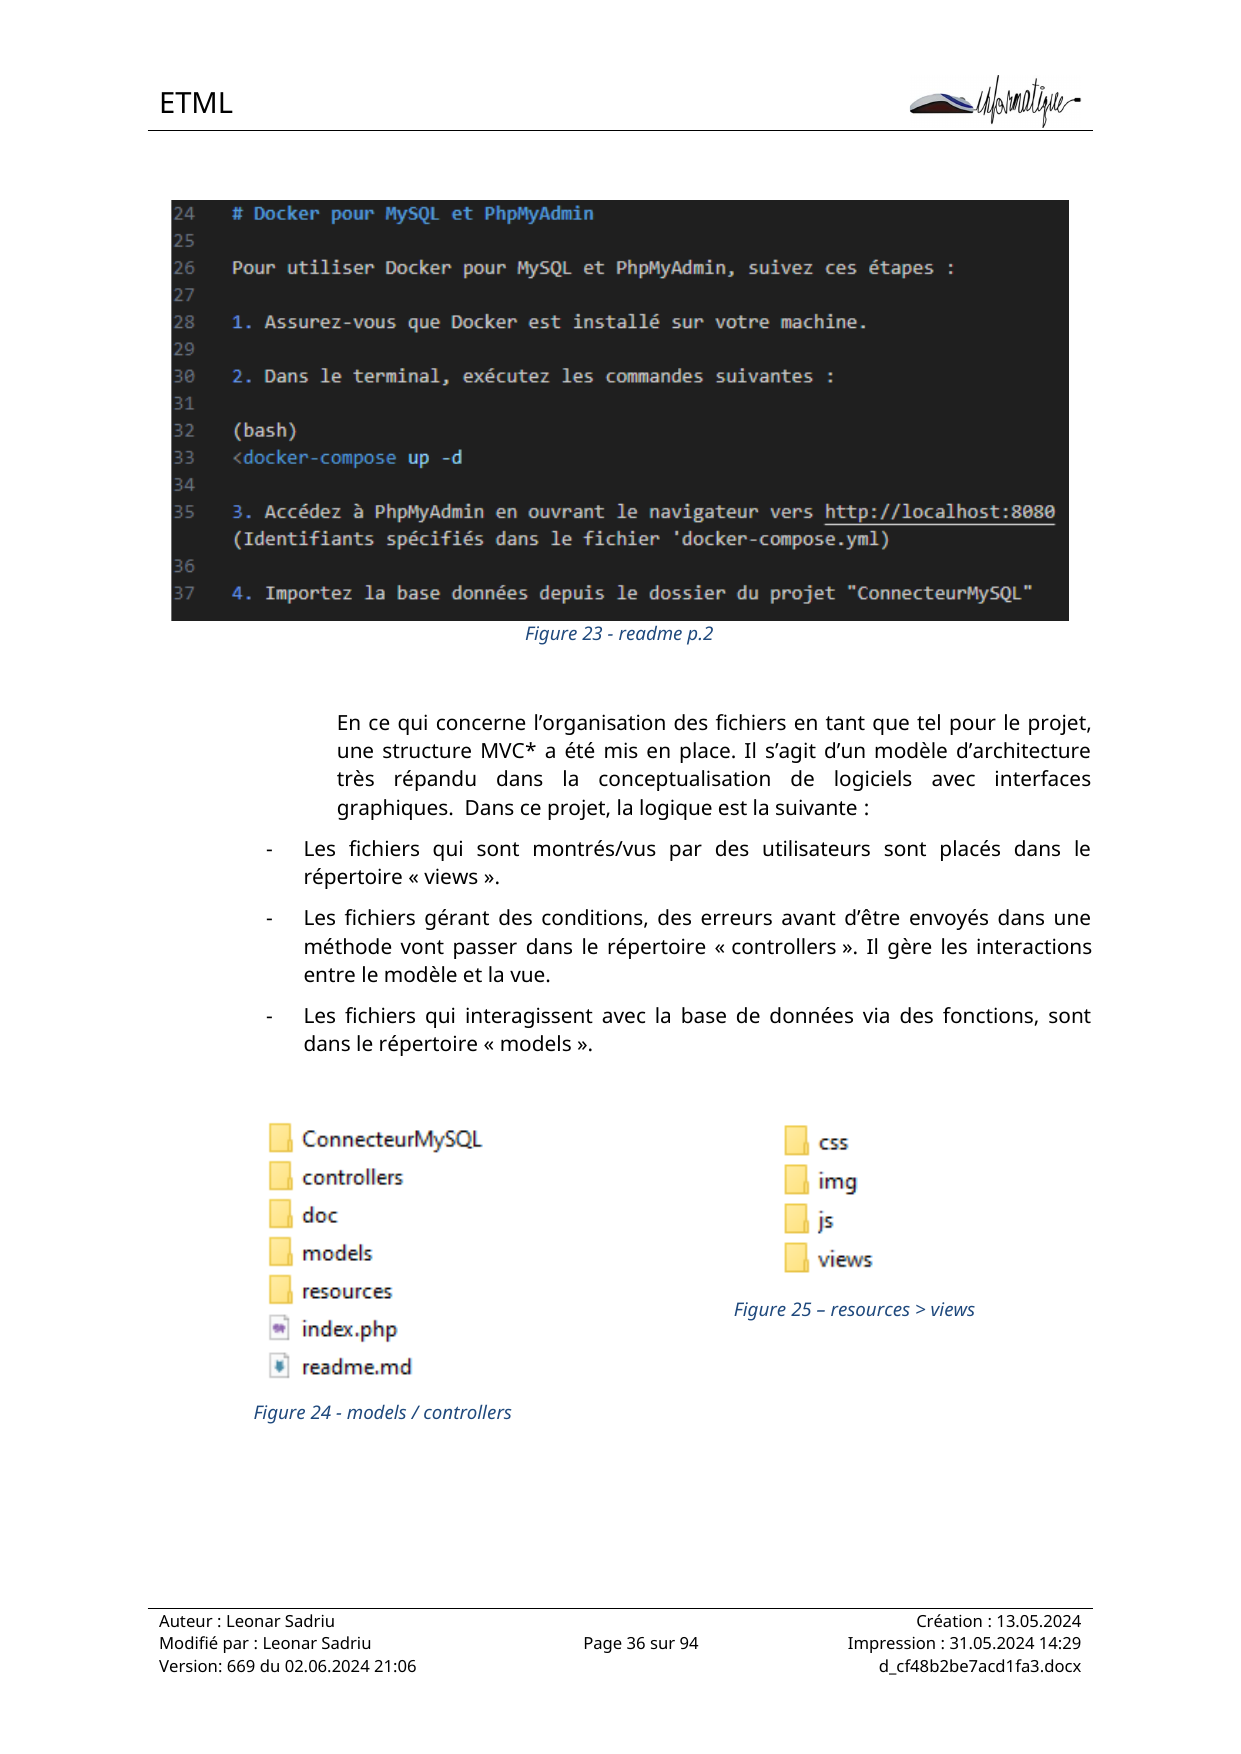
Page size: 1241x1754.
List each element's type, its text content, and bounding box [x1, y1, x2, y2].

table_header Figure 25 – resources > views [620, 1111, 1091, 1539]
picture [257, 1111, 510, 1400]
table_header Figure 24 - models / controllers [148, 1111, 619, 1539]
picture [909, 75, 1082, 128]
text En ce qui concerne l’organisation des fichiers en tant que tel pour le projet, une structure MVC* a été mis en place. Il s’agit d’un modèle d’architecture très répandu dans la conceptualisation de logiciels avec interfaces graphiques. Dans ce projet, la logique est la suivante : [337, 708, 1092, 821]
text Figure 23 - readme p.2 [148, 620, 1092, 646]
picture [774, 1111, 938, 1297]
list Les fichiers gérant des conditions, des erreurs avant d’être envoyés dans une méthode vont passer dans le répertoire « controllers ». Il gère les interactions entre le modèle et la vue. [266, 903, 1092, 989]
list Les fichiers qui sont montrés/vus par des utilisateurs sont placés dans le répertoire « views ». [266, 834, 1092, 891]
list Les fichiers qui interagissent avec la base de données via des fonctions, sont dans le répertoire « models ». [266, 1001, 1092, 1058]
picture [171, 200, 1069, 621]
